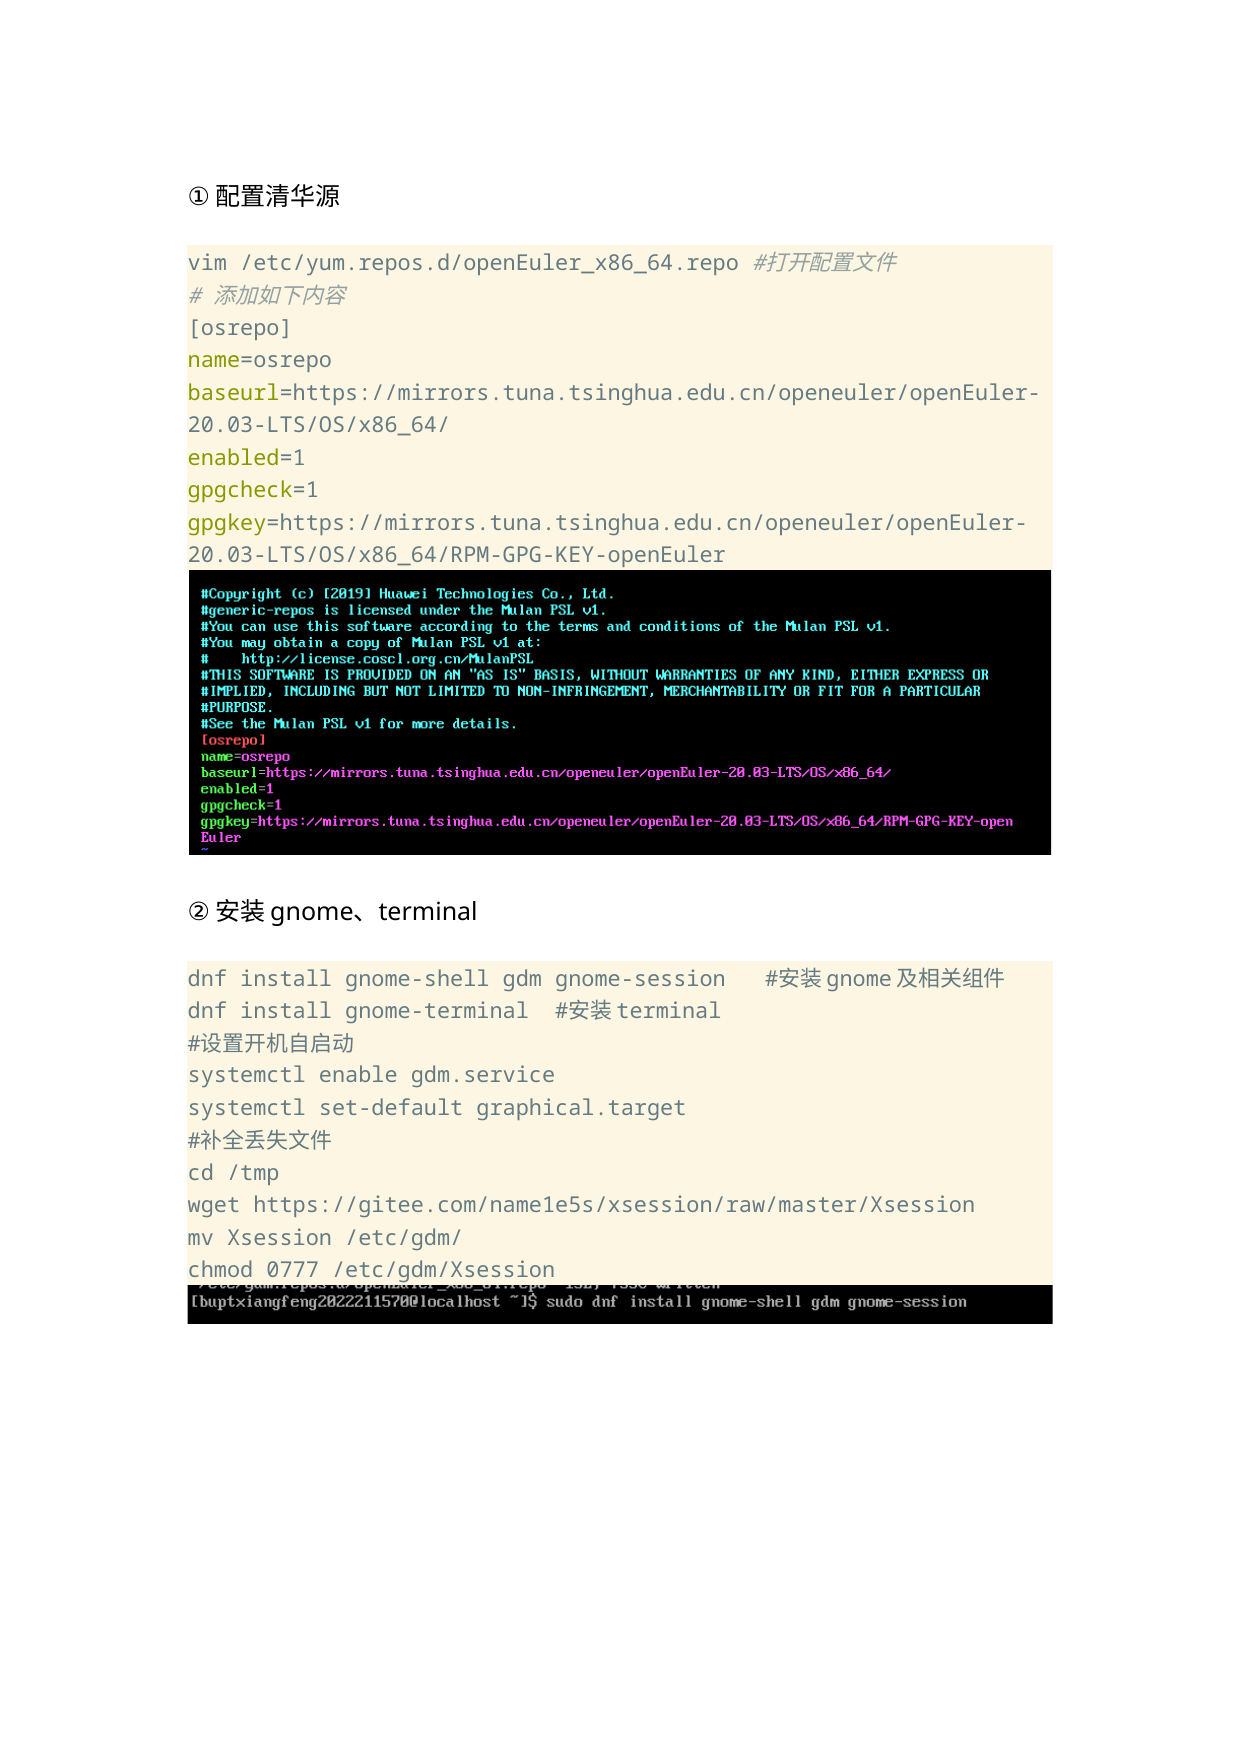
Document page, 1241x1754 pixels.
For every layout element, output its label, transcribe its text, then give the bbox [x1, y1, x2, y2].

text dnf install gnome-shell gdm gnome-session #安装gnome及相关组件 [187, 961, 1053, 993]
text ①配置清华源 [187, 162, 1053, 227]
text wget https://gitee.com/name1e5s/xsession/raw/master/Xsession [187, 1188, 1053, 1221]
text name=osrepo [187, 343, 1053, 375]
text gpgkey=https://mirrors.tuna.tsinghua.edu.cn/openeuler/openEuler-20.03-LTS/OS/x86_64/RPM-GPG-KEY-openEuler [187, 505, 1053, 570]
text chmod 0777 /etc/gdm/Xsession [187, 1253, 1053, 1285]
text dnf install gnome-terminal #安装terminal [187, 993, 1053, 1026]
text [osrepo] [187, 310, 1053, 343]
picture [187, 1285, 1053, 1324]
text #设置开机自启动 [187, 1026, 1053, 1058]
text systemctl enable gdm.service [187, 1058, 1053, 1091]
text baseurl=https://mirrors.tuna.tsinghua.edu.cn/openeuler/openEuler-20.03-LTS/OS/x86_64/ [187, 375, 1053, 440]
text systemctl set-default graphical.target [187, 1091, 1053, 1123]
text cd /tmp [187, 1156, 1053, 1188]
text #补全丢失文件 [187, 1123, 1053, 1156]
text enabled=1 [187, 440, 1053, 473]
text # 添加如下内容 [187, 278, 1053, 310]
text ②安装gnome、terminal [187, 877, 1053, 942]
picture [189, 570, 1052, 855]
text mv Xsession /etc/gdm/ [187, 1221, 1053, 1253]
text vim /etc/yum.repos.d/openEuler_x86_64.repo #打开配置文件 [187, 245, 1053, 278]
text gpgcheck=1 [187, 473, 1053, 505]
